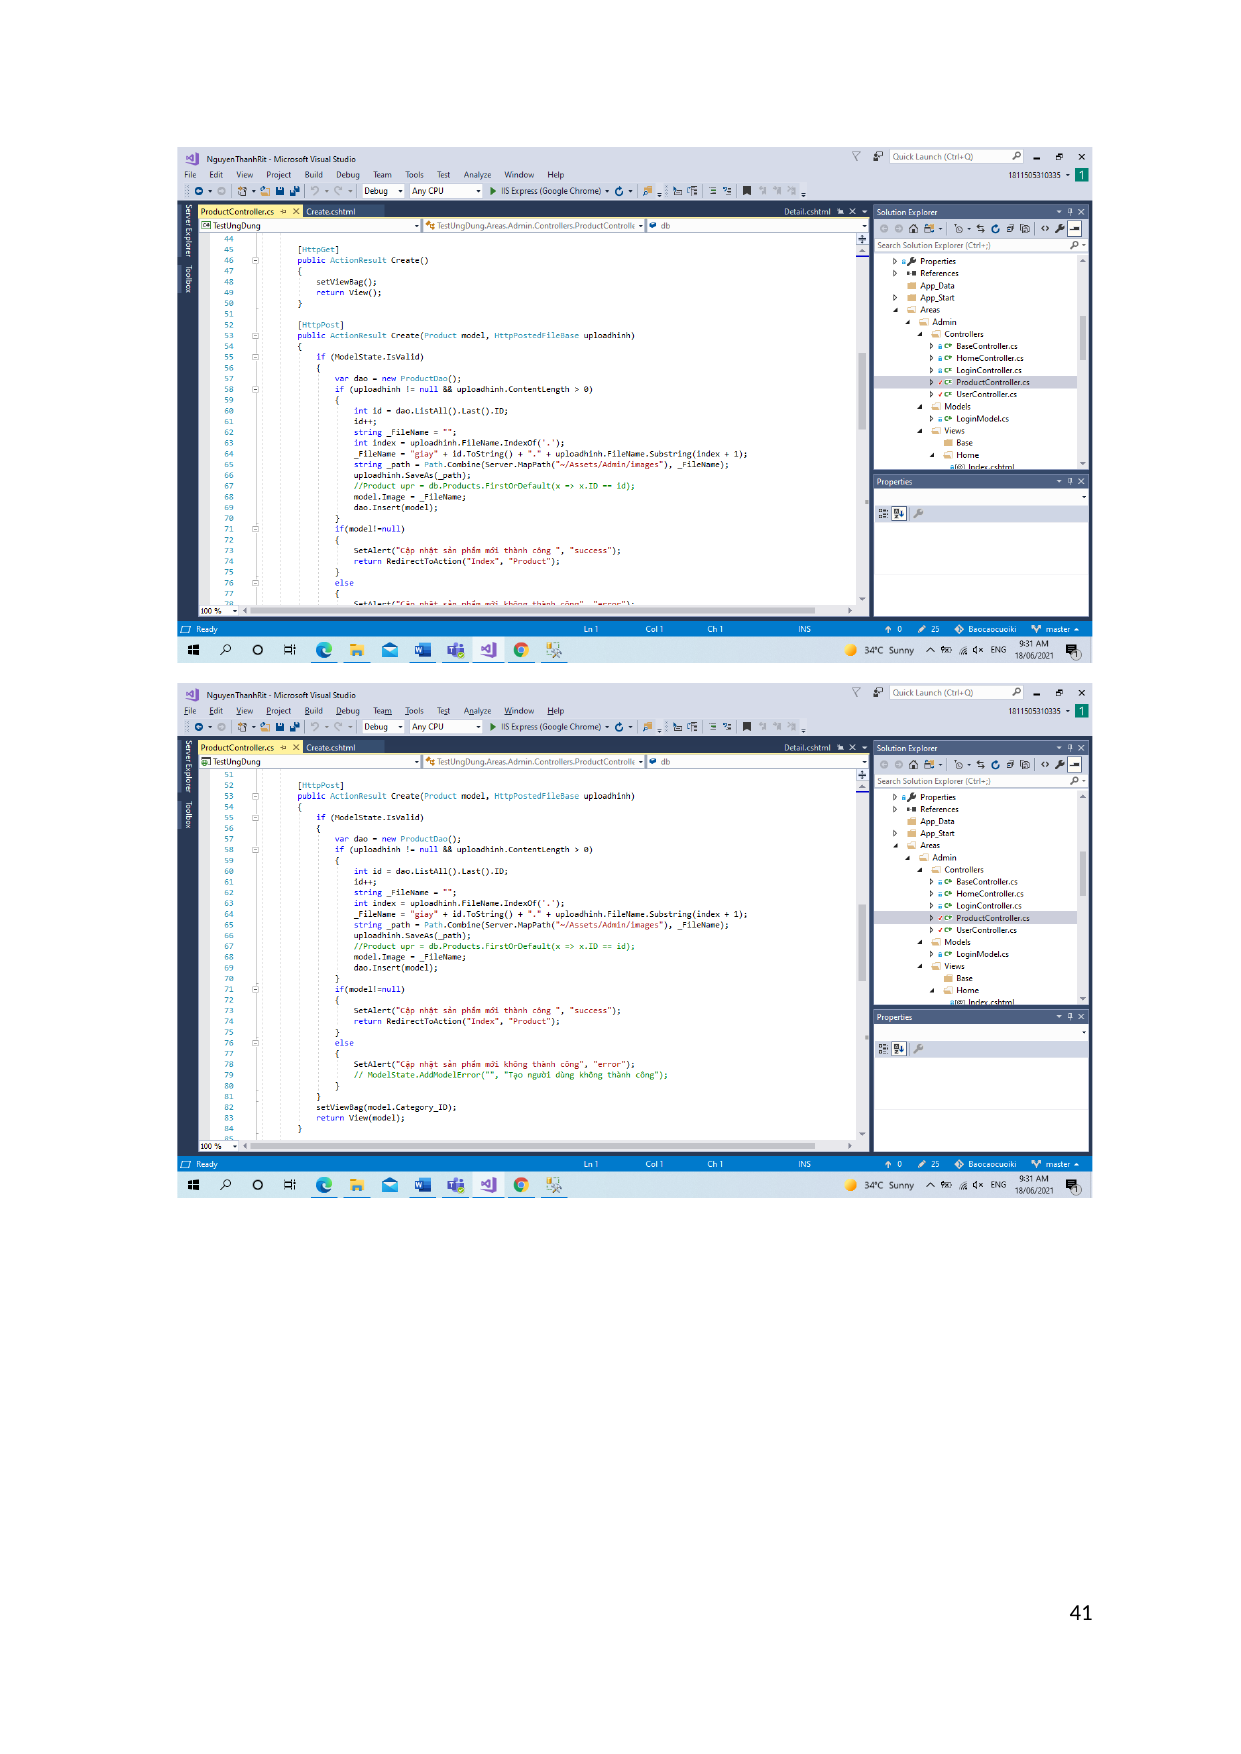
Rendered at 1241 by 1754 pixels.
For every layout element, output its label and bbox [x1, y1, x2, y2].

picture [177, 683, 1093, 1198]
picture [177, 147, 1093, 663]
